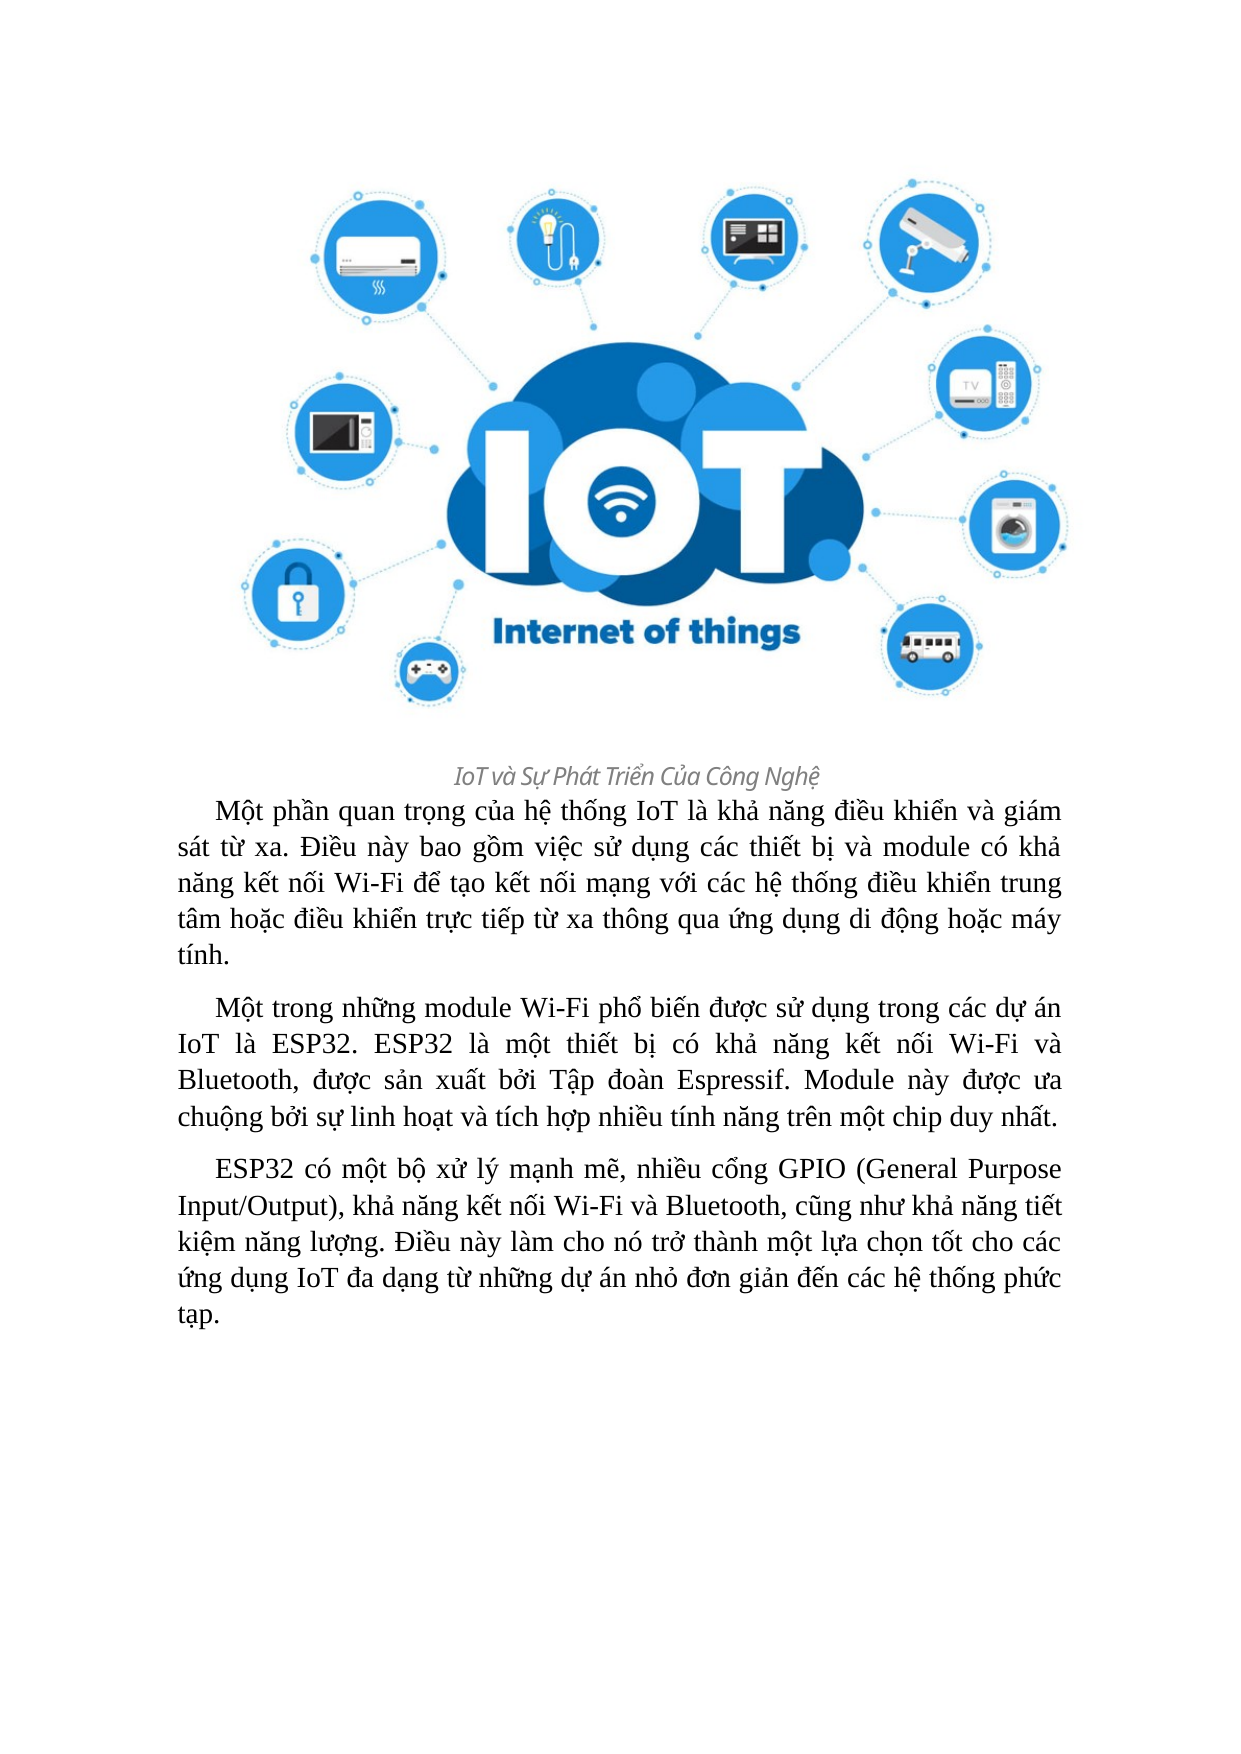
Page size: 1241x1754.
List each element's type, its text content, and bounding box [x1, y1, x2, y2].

text Một trong những module Wi-Fi phổ biến được sử dụng trong các dự án IoT là ESP32. ESP32 là một thiết bị có khả năng kết nối Wi-Fi và Bluetooth, được sản xuất bởi Tập đoàn Espressif. Module này được ưa chuộng bởi sự linh hoạt và tích hợp nhiều tính năng trên một chip duy nhất. [177, 990, 1063, 1132]
picture [214, 150, 1101, 740]
title IoT và Sự Phát Triển Của Công Nghệ [177, 759, 1063, 793]
text Một phần quan trọng của hệ thống IoT là khả năng điều khiển và giám sát từ xa. Điều này bao gồm việc sử dụng các thiết bị và module có khả năng kết nối Wi-Fi để tạo kết nối mạng với các hệ thống điều khiển trung tâm hoặc điều khiển trực tiếp từ xa thông qua ứng dụng di động hoặc máy tính. [177, 793, 1063, 971]
text ESP32 có một bộ xử lý mạnh mẽ, nhiều cổng GPIO (General Purpose Input/Output), khả năng kết nối Wi-Fi và Bluetooth, cũng như khả năng tiết kiệm năng lượng. Điều này làm cho nó trở thành một lựa chọn tốt cho các ứng dụng IoT đa dạng từ những dự án nhỏ đơn giản đến các hệ thống phức tạp. [177, 1151, 1063, 1329]
